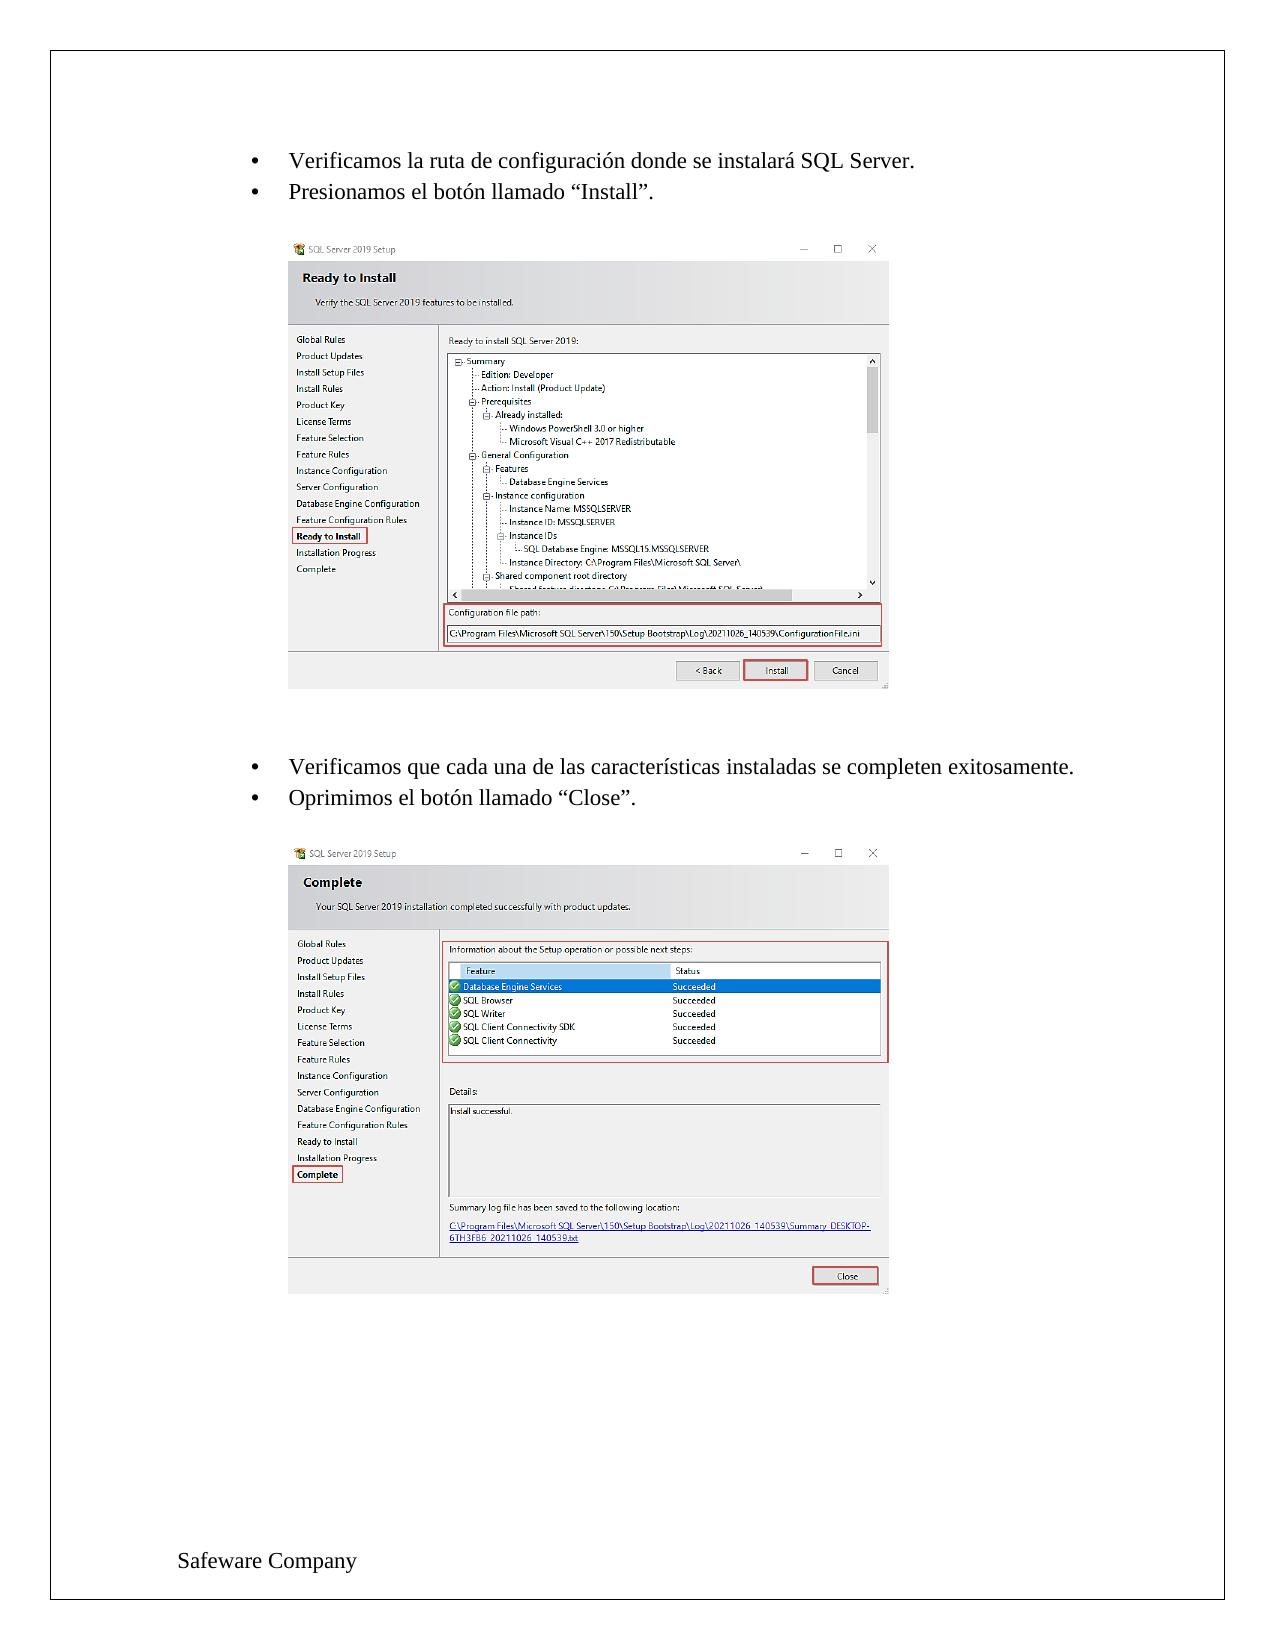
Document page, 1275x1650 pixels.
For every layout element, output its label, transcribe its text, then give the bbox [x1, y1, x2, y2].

picture [443, 942, 887, 1062]
list Presionamos el botón llamado “Install”. [251, 178, 1098, 204]
picture [288, 238, 889, 689]
list Verificamos que cada una de las características instaladas se completen exitosamente. [251, 753, 1098, 779]
picture [288, 843, 889, 1294]
list Verificamos la ruta de configuración donde se instalará SQL Server. [251, 147, 1098, 174]
list Oprimimos el botón llamado “Close”. [251, 783, 1098, 810]
